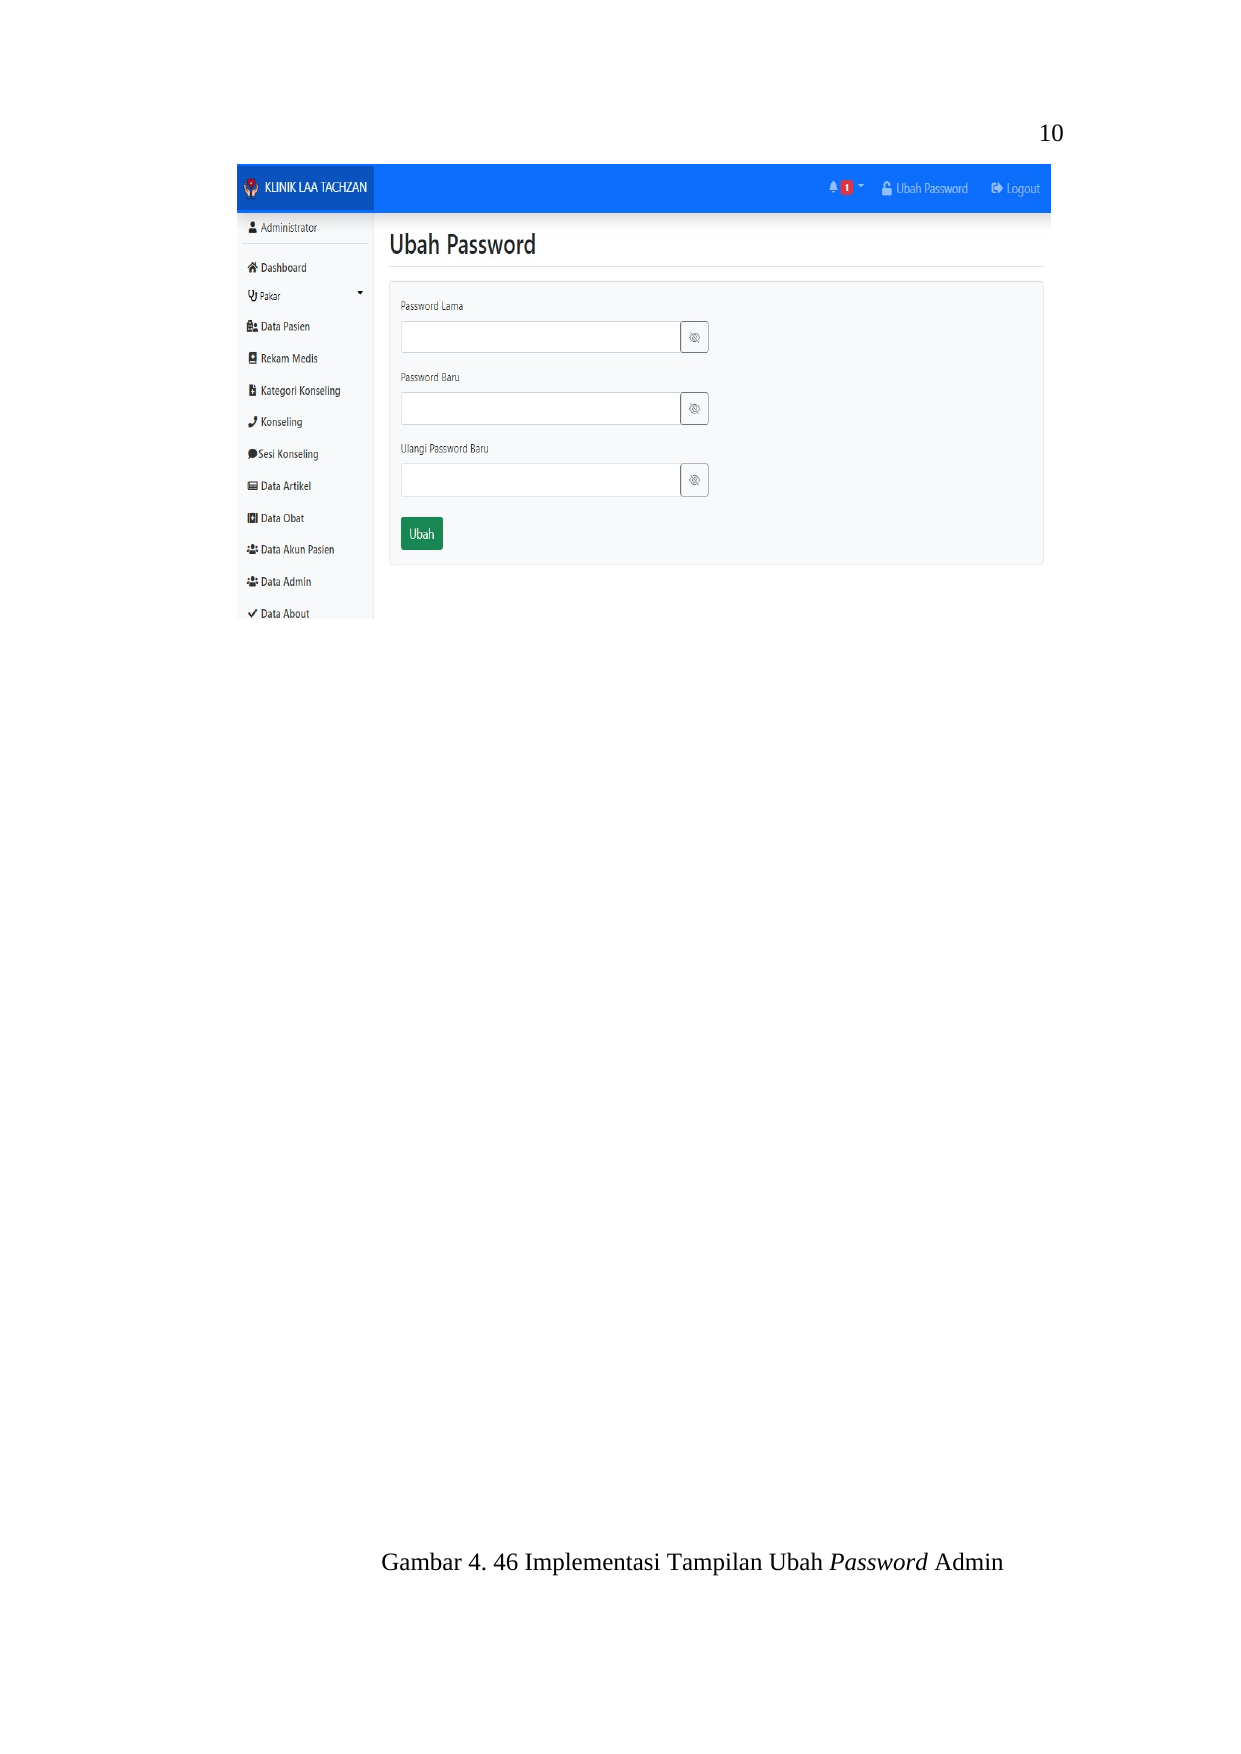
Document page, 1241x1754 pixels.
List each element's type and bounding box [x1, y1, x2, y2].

picture [237, 164, 1051, 619]
